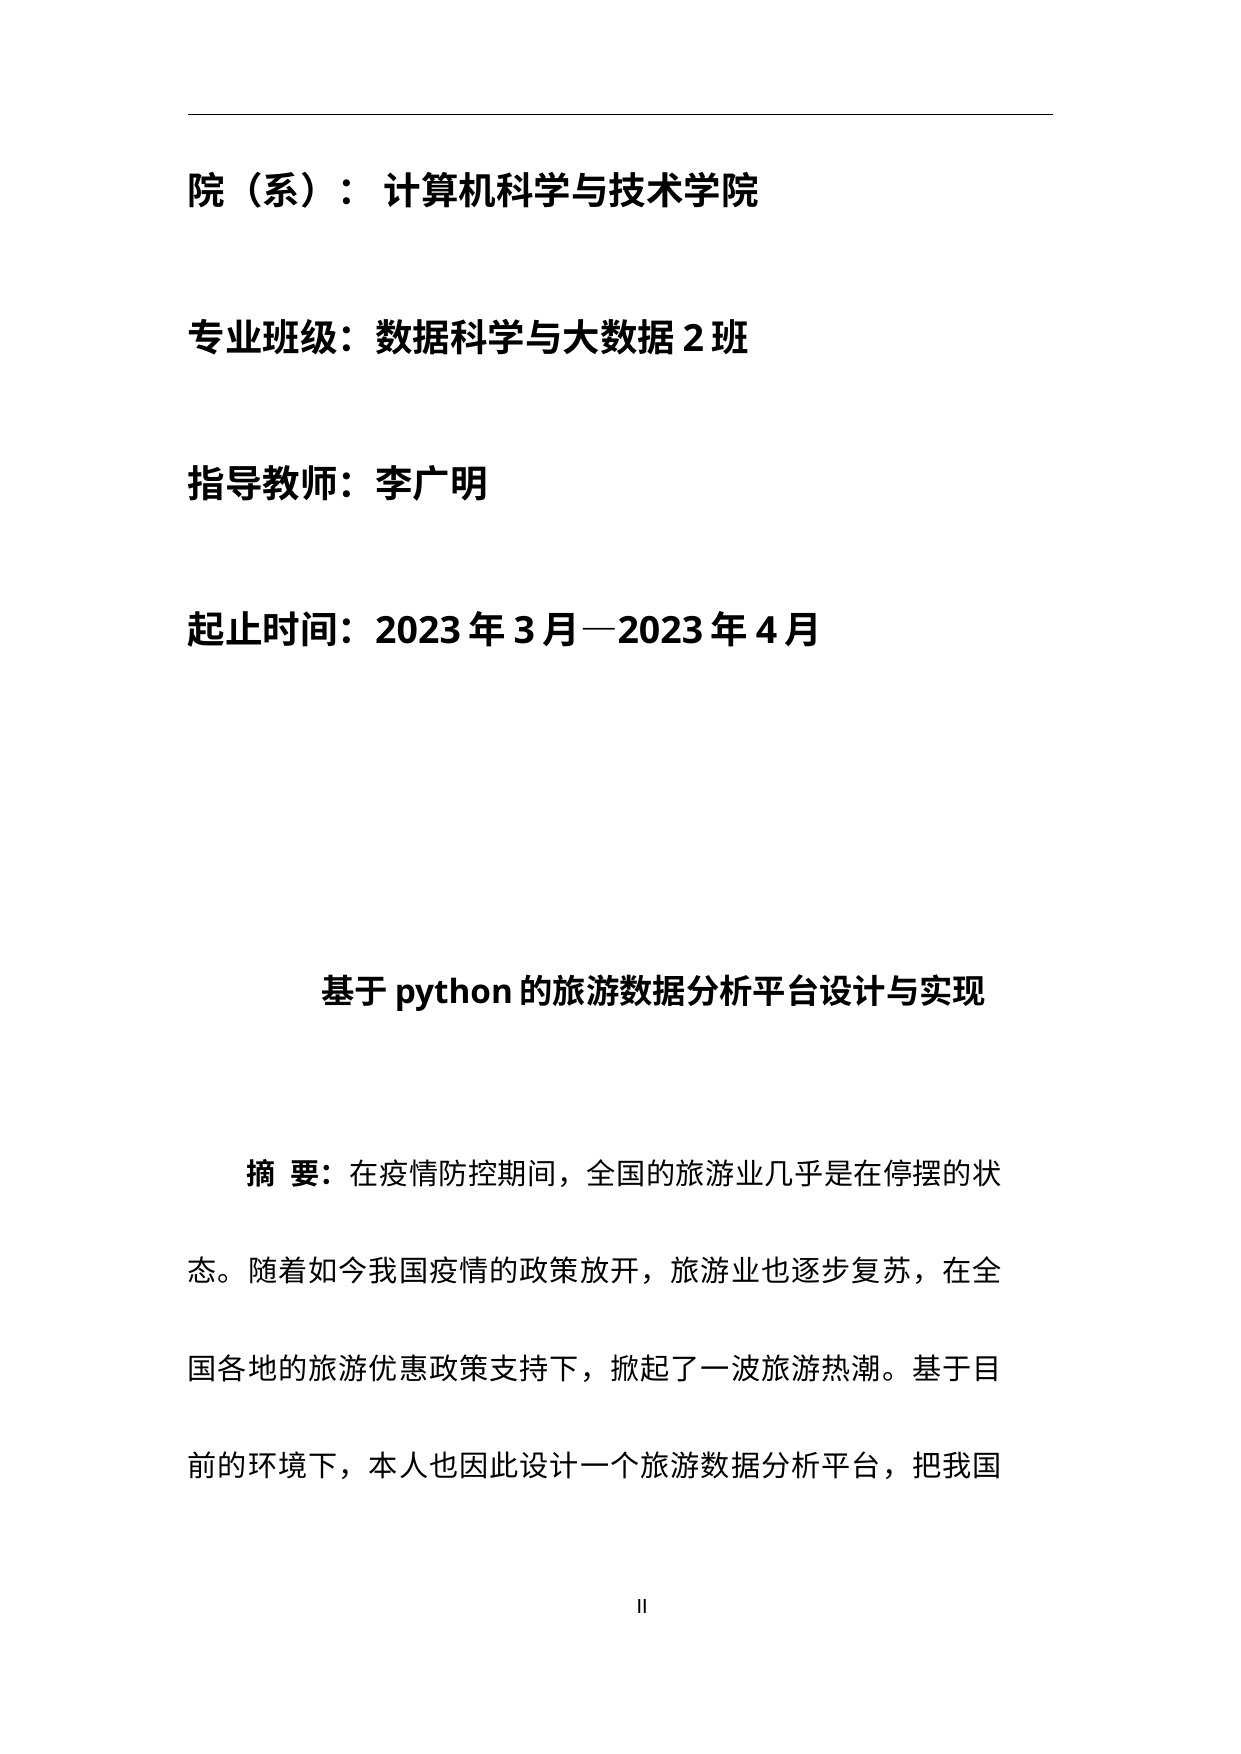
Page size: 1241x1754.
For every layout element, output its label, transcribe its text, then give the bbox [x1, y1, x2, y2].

text 指导教师：李广明 [187, 449, 1053, 514]
text 院（系）： 计算机科学与技术学院 [187, 156, 1053, 221]
text 起止时间：2023年3月—2023年4月 [187, 595, 1053, 660]
text 基于python的旅游数据分析平台设计与实现 [187, 956, 1053, 1021]
text 专业班级：数据科学与大数据2班 [187, 302, 1053, 367]
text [187, 1139, 1003, 1497]
